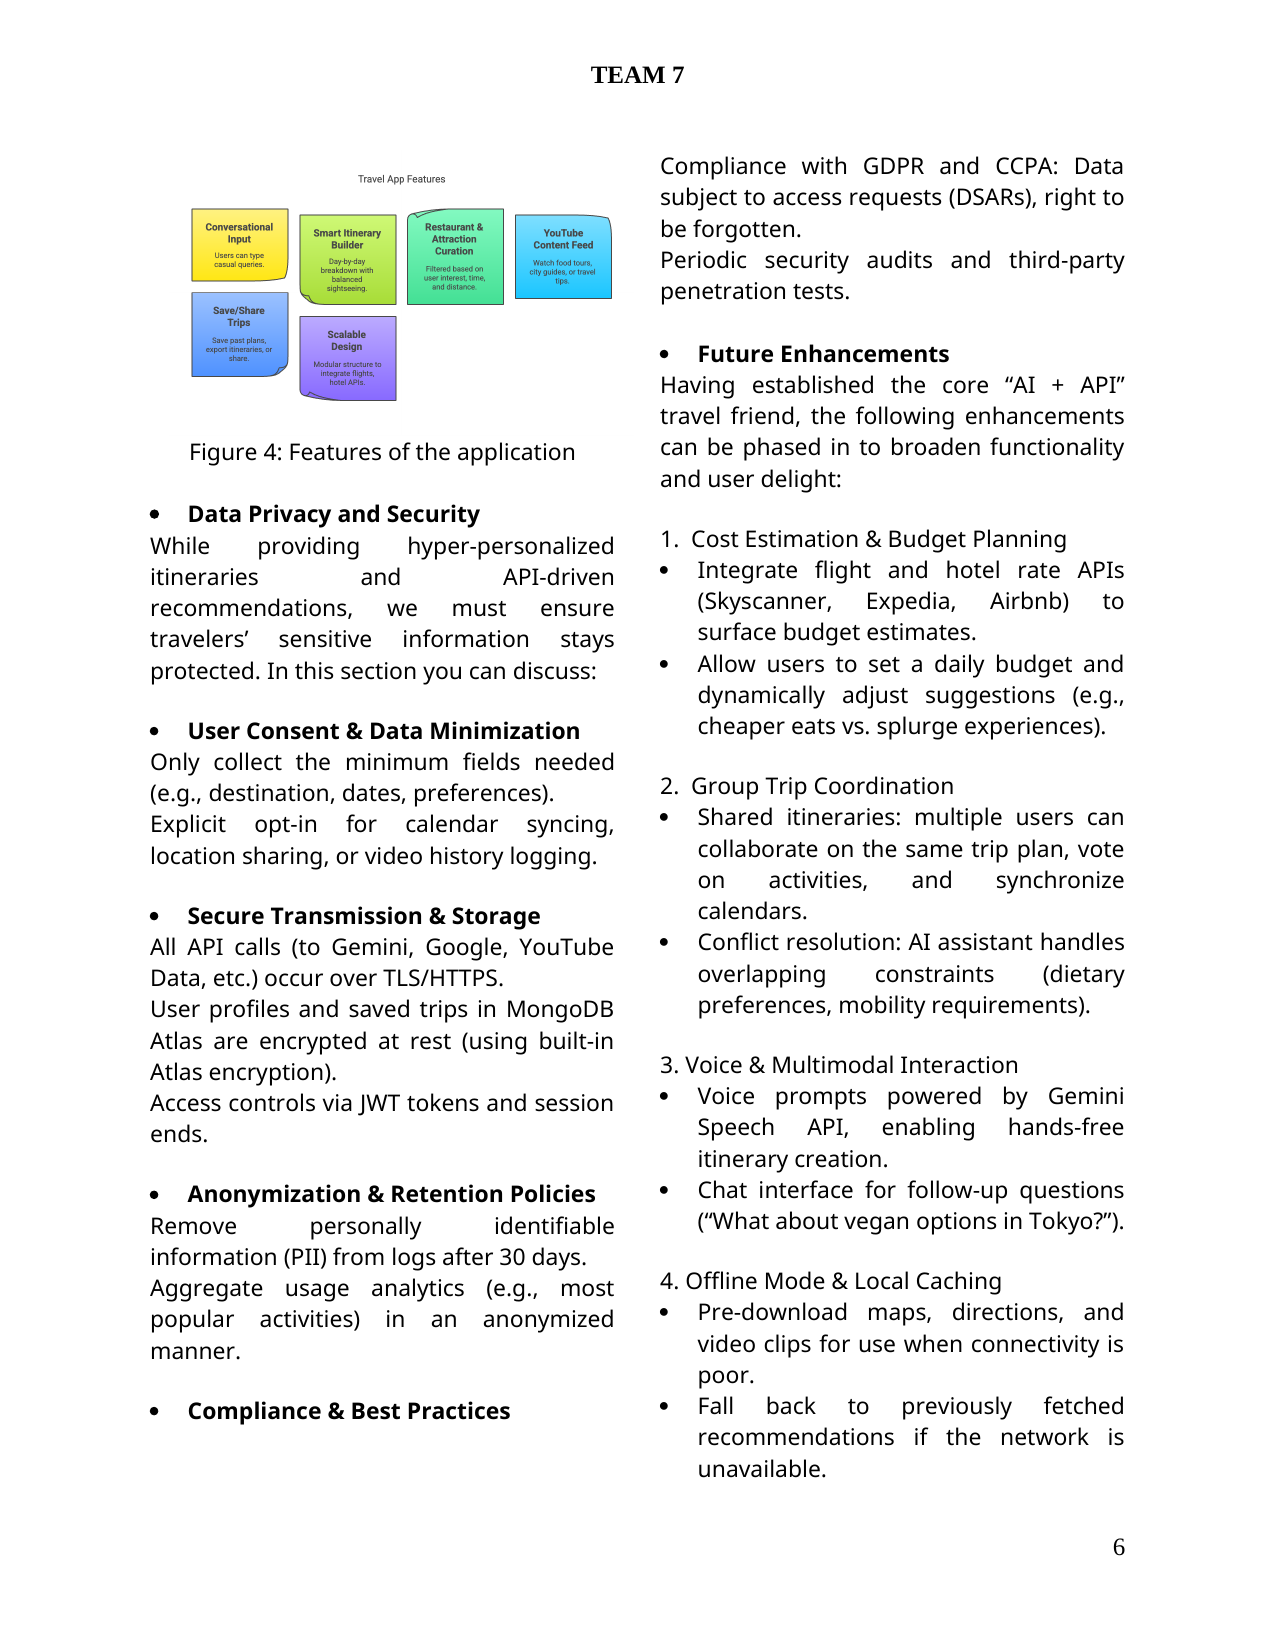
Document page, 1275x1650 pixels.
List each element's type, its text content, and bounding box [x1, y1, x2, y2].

list Integrate flight and hotel rate APIs (Skyscanner, Expedia, Airbnb) to surface budget estimates. [660, 554, 1125, 647]
list Shared itineraries: multiple users can collaborate on the same trip plan, vote on activities, and synchronize calendars. [660, 801, 1125, 926]
text User profiles and saved trips in MongoDB Atlas are encrypted at rest (using built-in Atlas encryption). [150, 993, 615, 1087]
text 2. Group Trip Coordination [660, 770, 1125, 801]
text Figure 4: Features of the application [150, 150, 615, 467]
text Periodic security audits and third-party penetration tests. [660, 244, 1125, 306]
list Voice prompts powered by Gemini Speech API, enabling hands-free itinerary creation. [660, 1080, 1125, 1174]
list Fall back to previously fetched recommendations if the network is unavailable. [660, 1390, 1125, 1484]
list Pre-download maps, directions, and video clips for use when connectivity is poor. [660, 1296, 1125, 1390]
text Only collect the minimum fields needed (e.g., destination, dates, preferences). [150, 746, 615, 808]
text 3. Voice & Multimodal Interaction [660, 1049, 1125, 1080]
list Allow users to set a daily budget and dynamically adjust suggestions (e.g., cheaper eats vs. splurge experiences). [660, 647, 1125, 741]
list Conflict resolution: AI assistant handles overlapping constraints (dietary preferences, mobility requirements). [660, 926, 1125, 1020]
list Data Privacy and Security [150, 498, 615, 530]
list User Consent & Data Minimization [150, 715, 615, 746]
text Access controls via JWT tokens and session ends. [150, 1087, 615, 1150]
text Explicit opt-in for calendar syncing, location sharing, or video history logging. [150, 808, 615, 871]
text While providing hyper-personalized itineraries and API-driven recommendations, we must ensure travelers’ sensitive information stays protected. In this section you can discuss: [150, 530, 615, 686]
list Chat interface for follow-up questions (“What about vegan options in Tokyo?”). [660, 1174, 1125, 1236]
text Having established the core “AI + API” travel friend, the following enhancements can be phased in to broaden functionality and user delight: [660, 369, 1125, 494]
list Future Enhancements [660, 337, 1125, 369]
text 4. Offline Mode & Local Caching [660, 1265, 1125, 1296]
text 1. Cost Estimation & Budget Planning [660, 522, 1125, 554]
text Compliance with GDPR and CCPA: Data subject to access requests (DSARs), right to be forgotten. [660, 150, 1125, 244]
list Anonymization & Retention Policies [150, 1178, 615, 1210]
text All API calls (to Gemini, Google, YouTube Data, etc.) occur over TLS/HTTPS. [150, 931, 615, 993]
list Secure Transmission & Storage [150, 900, 615, 931]
text Remove personally identifiable information (PII) from logs after 30 days. [150, 1210, 615, 1272]
list Compliance & Best Practices [150, 1395, 615, 1426]
text Aggregate usage analytics (e.g., most popular activities) in an anonymized manner. [150, 1272, 615, 1366]
